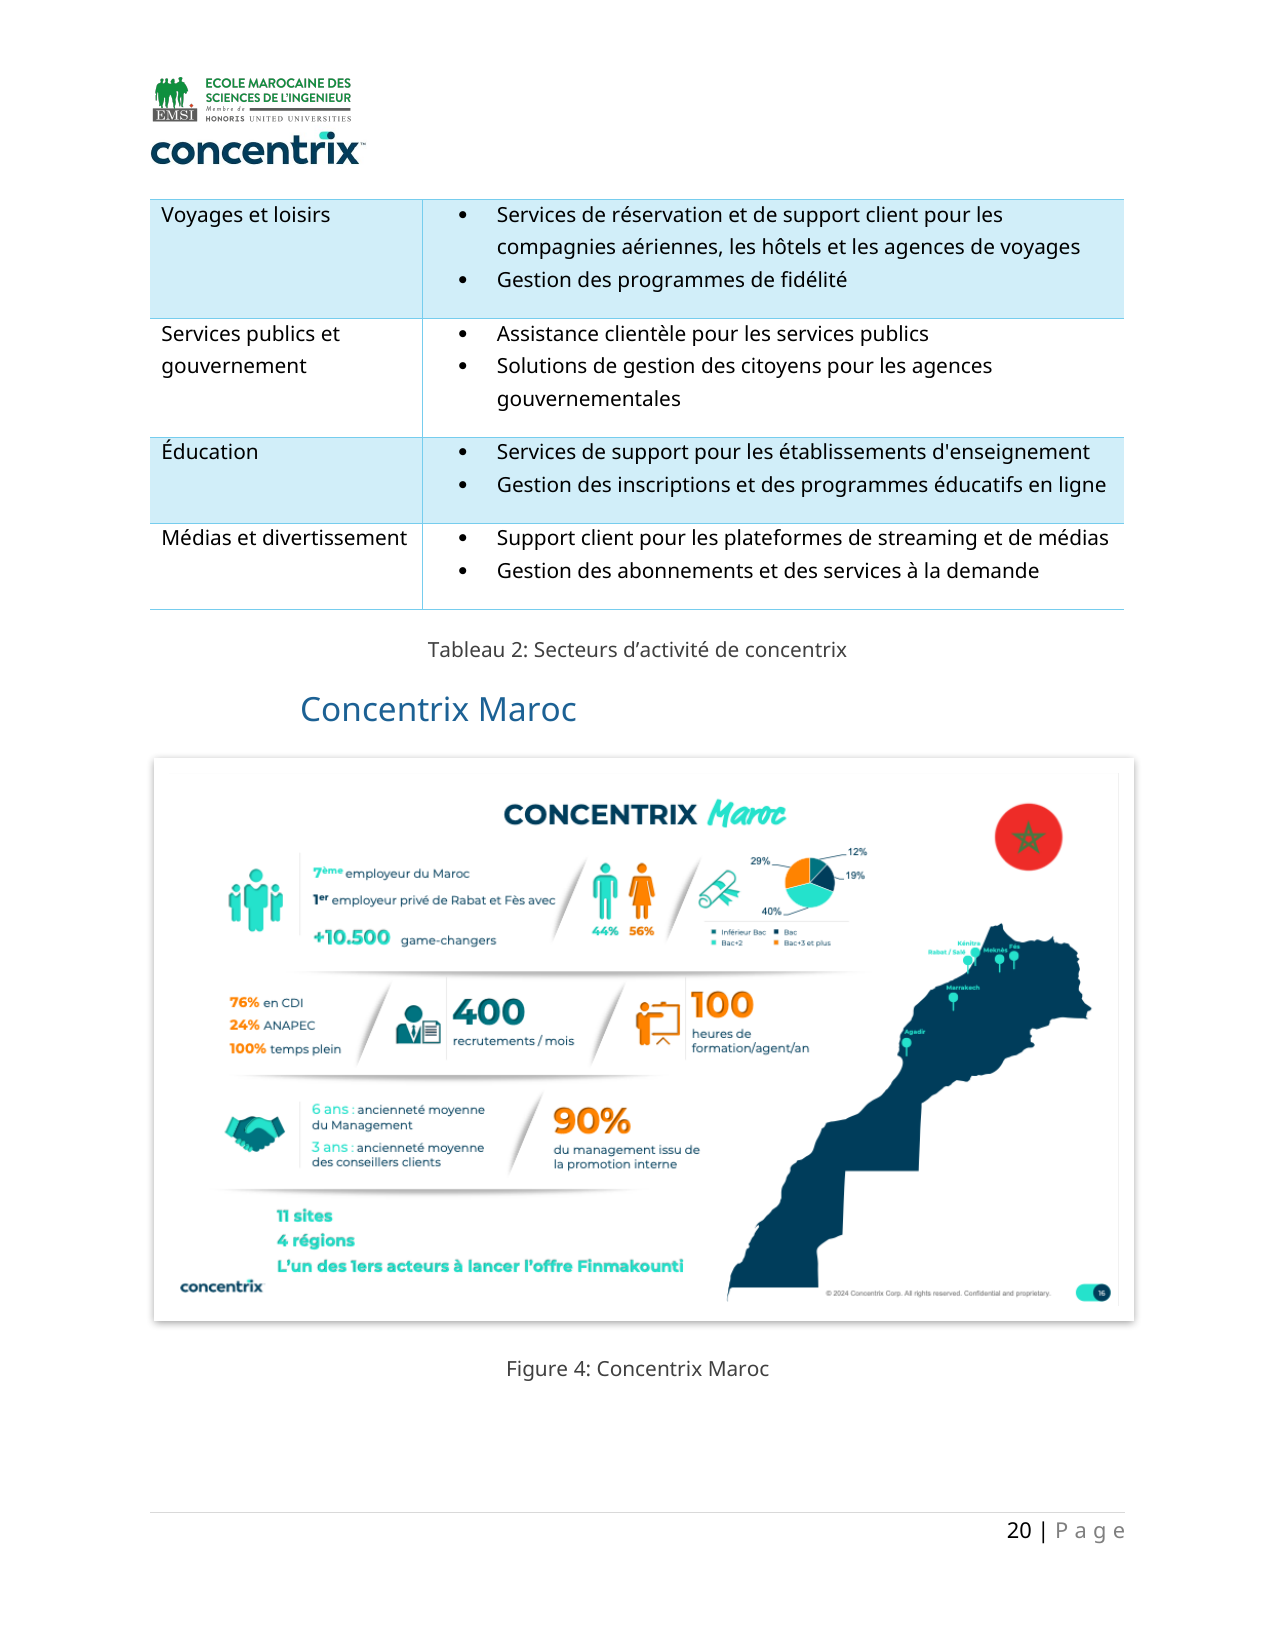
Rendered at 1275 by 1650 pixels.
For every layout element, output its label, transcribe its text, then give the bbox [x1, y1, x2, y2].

table_cell Support client pour les plateformes de streaming et de médias Gestion des abonnements et des services à la demande [423, 524, 1124, 609]
table_cell Voyages et loisirs [150, 200, 422, 318]
table_cell Services de réservation et de support client pour les compagnies aériennes, les hôtels et les agences de voyages Gestion des programmes de fidélité [423, 200, 1124, 318]
picture [169, 773, 1119, 1306]
table_cell Médias et divertissement [150, 524, 422, 609]
text Tableau 2: Secteurs d’activité de concentrix [150, 635, 1125, 663]
table_cell Services publics et gouvernement [150, 319, 422, 437]
subtitle Concentrix Maroc [225, 686, 1125, 731]
table_cell Services de support pour les établissements d'enseignement Gestion des inscriptions et des programmes éducatifs en ligne [423, 438, 1124, 523]
table_cell Éducation [150, 438, 422, 523]
picture [150, 75, 368, 170]
text Figure 4: Concentrix Maroc [150, 1354, 1125, 1382]
table_cell Assistance clientèle pour les services publics Solutions de gestion des citoyens pour les agences gouvernementales [423, 319, 1124, 437]
